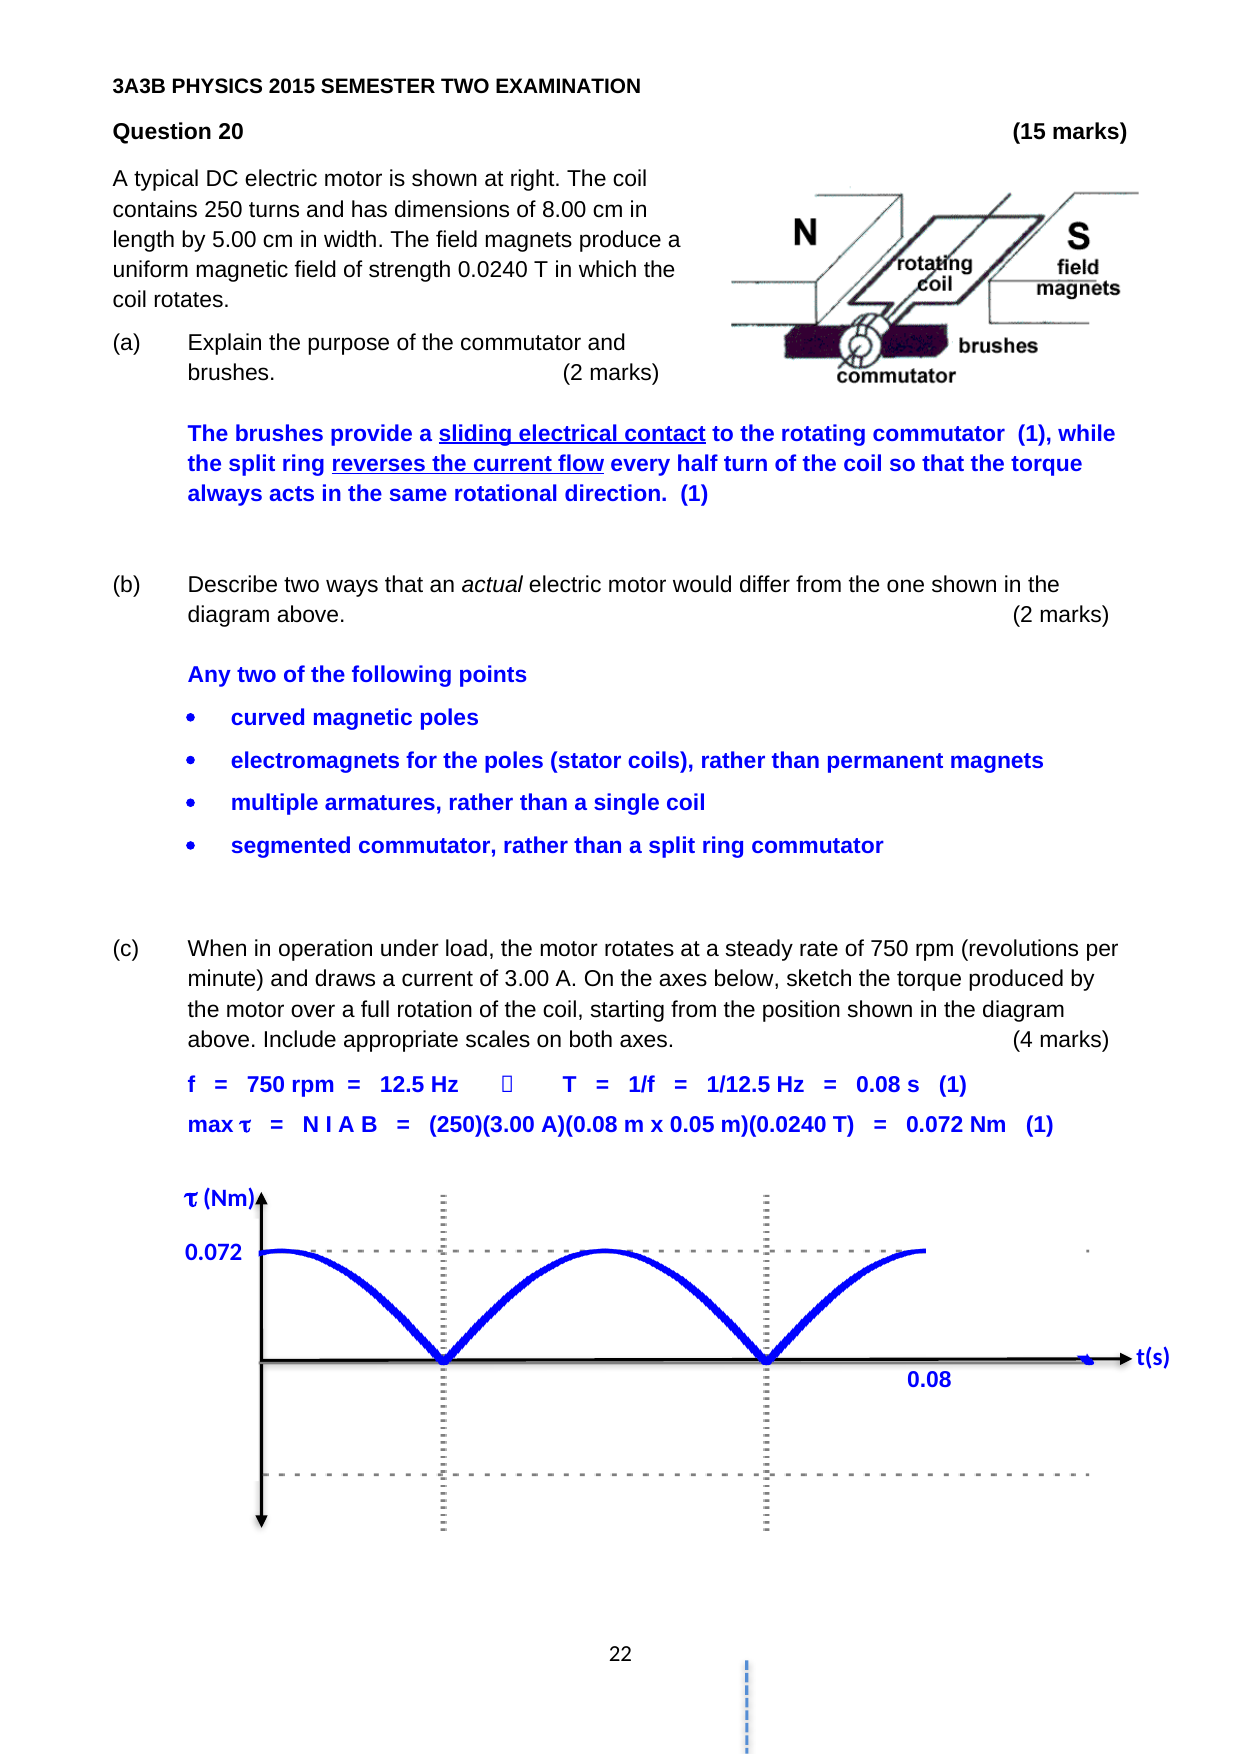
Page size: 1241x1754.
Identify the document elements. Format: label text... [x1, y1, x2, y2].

text The brushes provide a sliding electrical contact to the rotating commutator (1), while the split ring reverses the current flow every half turn of the coil so that the torque always acts in the same rotational direction. (1) [112, 419, 1128, 506]
text Question 20 (15 marks) [112, 118, 1128, 144]
list segmented commutator, rather than a split ring commutator [186, 832, 1128, 858]
text (b) Describe two ways that an actual electric motor would differ from the one shown in the diagram above. (2 marks) [112, 571, 1128, 627]
text A typical DC electric motor is shown at right. The coil contains 250 turns and has dimensions of 8.00 cm in length by 5.00 cm in width. The field magnets produce a uniform magnetic field of strength 0.0240 T in which the coil rotates. [112, 165, 1128, 312]
text (a) Explain the purpose of the commutator and brushes. (2 marks) [112, 329, 731, 385]
text Any two of the following points [112, 661, 1128, 687]
picture [78, 1182, 1133, 1545]
picture [731, 174, 1139, 391]
text f = 750 rpm = 12.5 Hz  T = 1/f = 1/12.5 Hz = 0.08 s (1) [112, 1068, 1128, 1100]
list electromagnets for the poles (stator coils), rather than permanent magnets [186, 747, 1128, 773]
list multiple armatures, rather than a single coil [186, 789, 1128, 816]
text max  = N I A B = (250)(3.00 A)(0.08 m x 0.05 m)(0.0240 T) = 0.072 Nm (1) [112, 1111, 1128, 1137]
list curved magnetic poles [186, 704, 1128, 730]
text (c) When in operation under load, the motor rotates at a steady rate of 750 rpm (revolutions per minute) and draws a current of 3.00 A. On the axes below, sketch the torque produced by the motor over a full rotation of the coil, starting from the position shown in the diagram above. Include appropriate scales on both axes. (4 marks) [112, 935, 1128, 1052]
